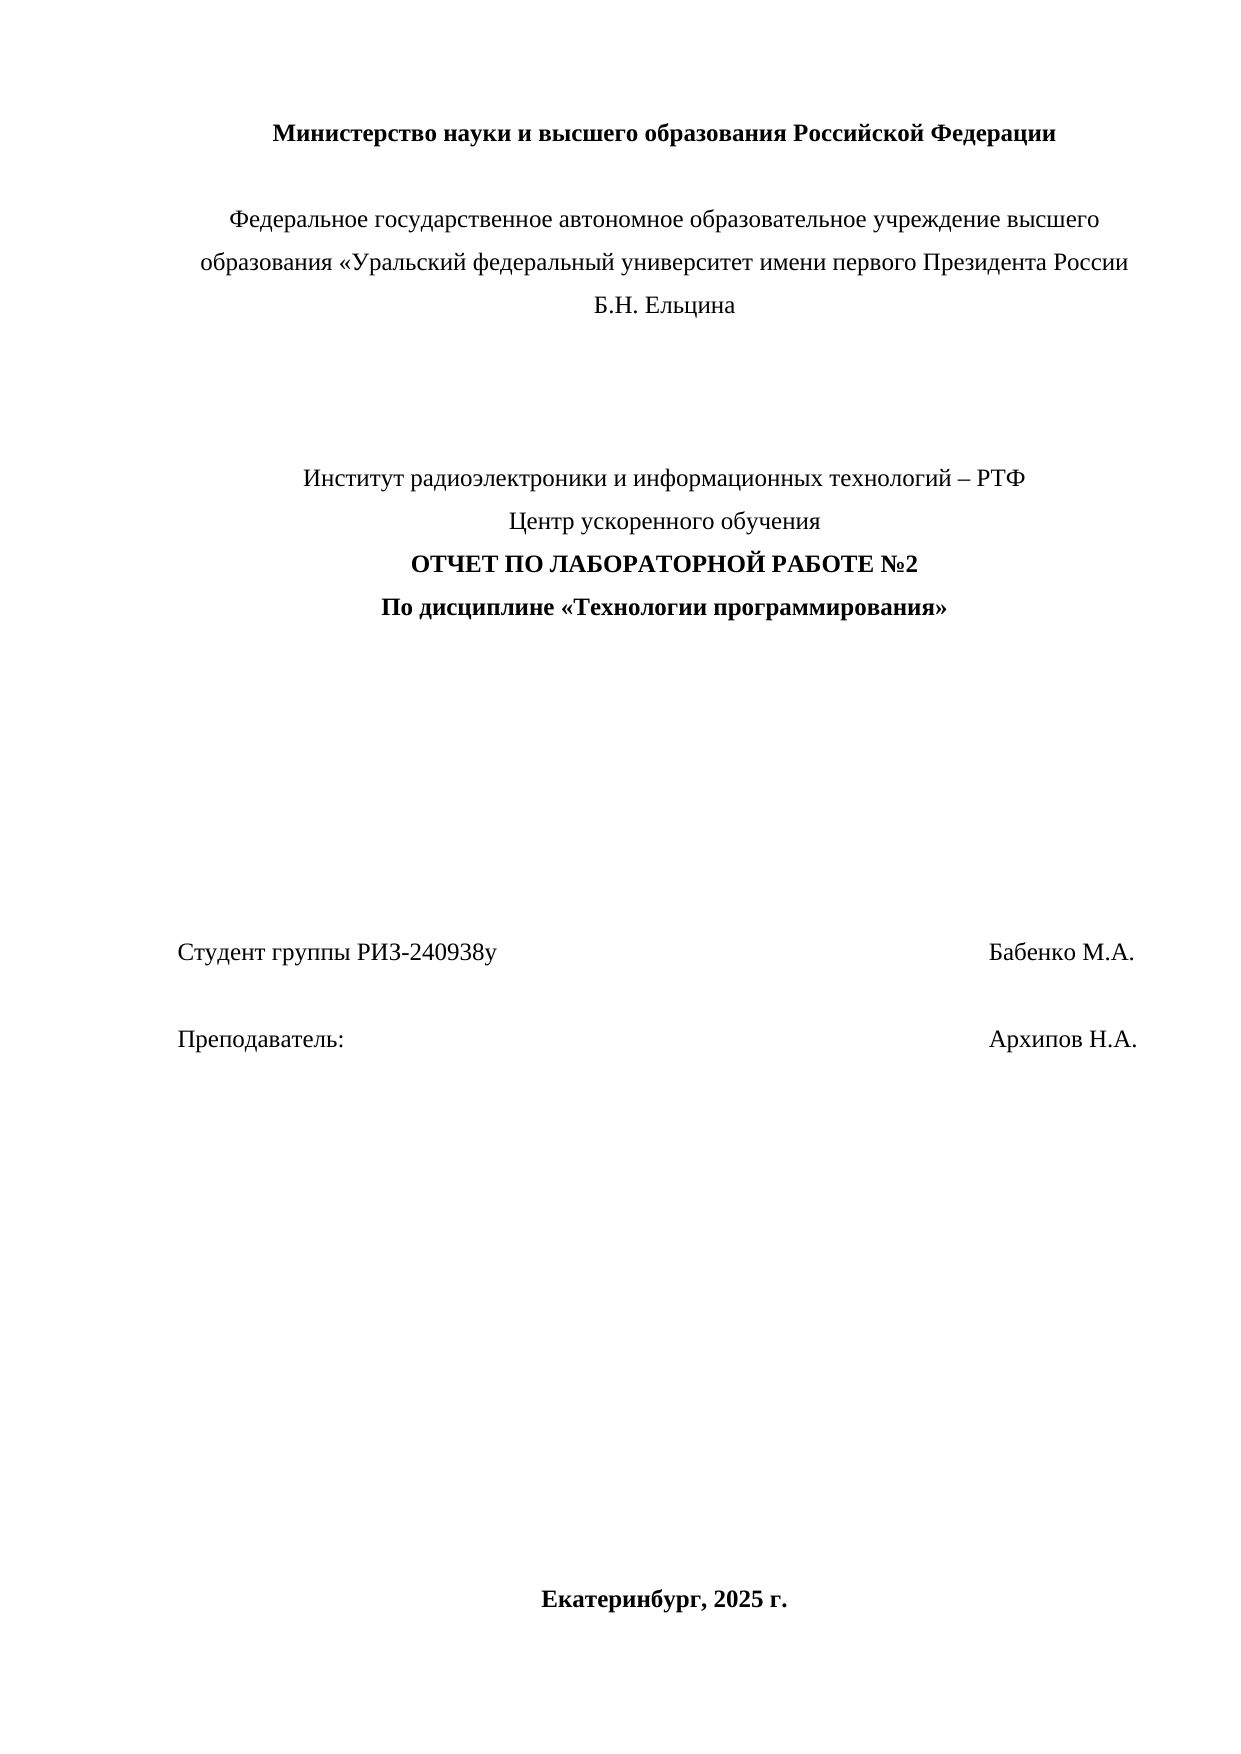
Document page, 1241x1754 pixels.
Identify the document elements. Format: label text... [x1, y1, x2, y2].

text Студент группы РИЗ-240938у Бабенко М.А. [177, 937, 1152, 966]
text Федеральное государственное автономное образовательное учреждение высшего образования «Уральский федеральный университет имени первого Президента России Б.Н. Ельцина [177, 204, 1152, 319]
text По дисциплине «Технологии программирования» [177, 592, 1152, 621]
text Министерство науки и высшего образования Российской Федерации [177, 118, 1152, 147]
text ОТЧЕТ ПО ЛАБОРАТОРНОЙ РАБОТЕ №2 [177, 549, 1152, 578]
text Преподаватель: Архипов Н.А. [177, 1024, 1152, 1052]
text Центр ускоренного обучения [177, 506, 1152, 535]
text Екатеринбург, 2025 г. [177, 1584, 1152, 1613]
text Институт радиоэлектроники и информационных технологий – РТФ [177, 463, 1152, 492]
